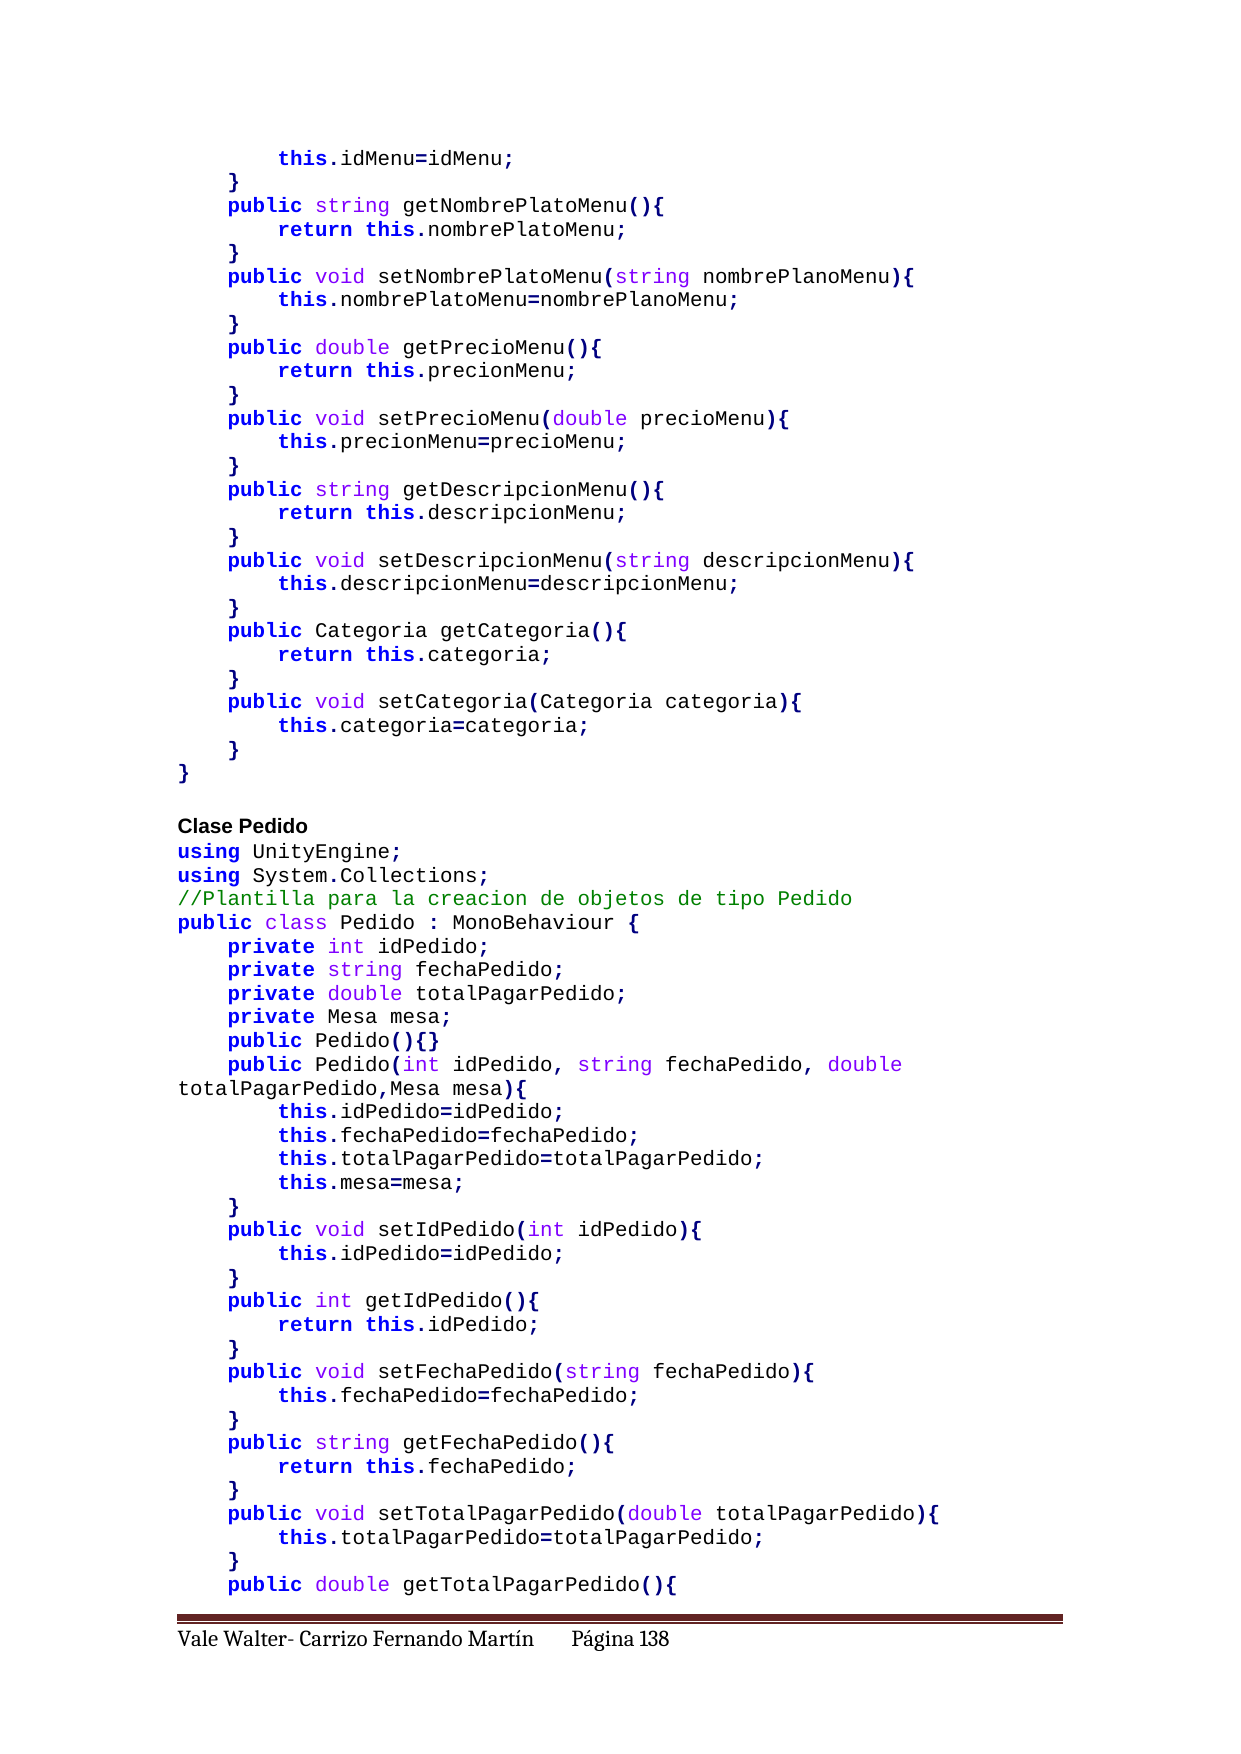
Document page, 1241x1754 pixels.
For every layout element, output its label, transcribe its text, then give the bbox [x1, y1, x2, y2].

text Clase Pedido [177, 813, 1063, 837]
text this.fechaPedido=fechaPedido; [177, 1125, 1063, 1148]
text public void setTotalPagarPedido(double totalPagarPedido){ [177, 1503, 1063, 1527]
text } [177, 455, 1063, 479]
text this.idPedido=idPedido; [177, 1101, 1063, 1125]
text } [177, 384, 1063, 408]
text public void setCategoria(Categoria categoria){ [177, 691, 1063, 715]
text public string getDescripcionMenu(){ [177, 479, 1063, 502]
text } [177, 762, 1063, 786]
text this.fechaPedido=fechaPedido; [177, 1385, 1063, 1408]
text return this.nombrePlatoMenu; [177, 218, 1063, 242]
text using System.Collections; [177, 865, 1063, 888]
text private Mesa mesa; [177, 1007, 1063, 1030]
text public double getPrecioMenu(){ [177, 337, 1063, 360]
text //Plantilla para la creacion de objetos de tipo Pedido [177, 888, 1063, 912]
text public Pedido(){} [177, 1030, 1063, 1054]
text return this.idPedido; [177, 1314, 1063, 1338]
text public Pedido(int idPedido, string fechaPedido, double totalPagarPedido,Mesa mesa){ [177, 1054, 1063, 1101]
text } [177, 739, 1063, 762]
text public Categoria getCategoria(){ [177, 621, 1063, 644]
text public string getFechaPedido(){ [177, 1432, 1063, 1456]
text } [177, 1338, 1063, 1361]
text this.precionMenu=precioMenu; [177, 431, 1063, 455]
text this.descripcionMenu=descripcionMenu; [177, 573, 1063, 597]
text public void setFechaPedido(string fechaPedido){ [177, 1361, 1063, 1385]
text private double totalPagarPedido; [177, 983, 1063, 1007]
text this.totalPagarPedido=totalPagarPedido; [177, 1148, 1063, 1172]
text this.idPedido=idPedido; [177, 1243, 1063, 1267]
text } [177, 1550, 1063, 1574]
text public double getTotalPagarPedido(){ [177, 1574, 1063, 1598]
text public int getIdPedido(){ [177, 1290, 1063, 1314]
text private string fechaPedido; [177, 959, 1063, 983]
text using UnityEngine; [177, 841, 1063, 865]
text } [177, 1196, 1063, 1219]
text public string getNombrePlatoMenu(){ [177, 195, 1063, 218]
text } [177, 313, 1063, 337]
text this.categoria=categoria; [177, 715, 1063, 739]
text public class Pedido : MonoBehaviour { [177, 912, 1063, 936]
text } [177, 1267, 1063, 1290]
text this.totalPagarPedido=totalPagarPedido; [177, 1527, 1063, 1550]
text return this.categoria; [177, 644, 1063, 668]
text return this.descripcionMenu; [177, 502, 1063, 526]
text public void setDescripcionMenu(string descripcionMenu){ [177, 549, 1063, 573]
text this.mesa=mesa; [177, 1172, 1063, 1196]
text } [177, 242, 1063, 266]
text public void setPrecioMenu(double precioMenu){ [177, 408, 1063, 431]
text } [177, 668, 1063, 691]
text } [177, 1479, 1063, 1503]
text } [177, 526, 1063, 549]
text } [177, 597, 1063, 621]
text public void setNombrePlatoMenu(string nombrePlanoMenu){ [177, 266, 1063, 289]
text return this.fechaPedido; [177, 1456, 1063, 1479]
text } [177, 1408, 1063, 1432]
text this.idMenu=idMenu; [177, 148, 1063, 171]
text this.nombrePlatoMenu=nombrePlanoMenu; [177, 289, 1063, 313]
text return this.precionMenu; [177, 360, 1063, 384]
text private int idPedido; [177, 936, 1063, 959]
text public void setIdPedido(int idPedido){ [177, 1219, 1063, 1243]
text } [177, 171, 1063, 195]
